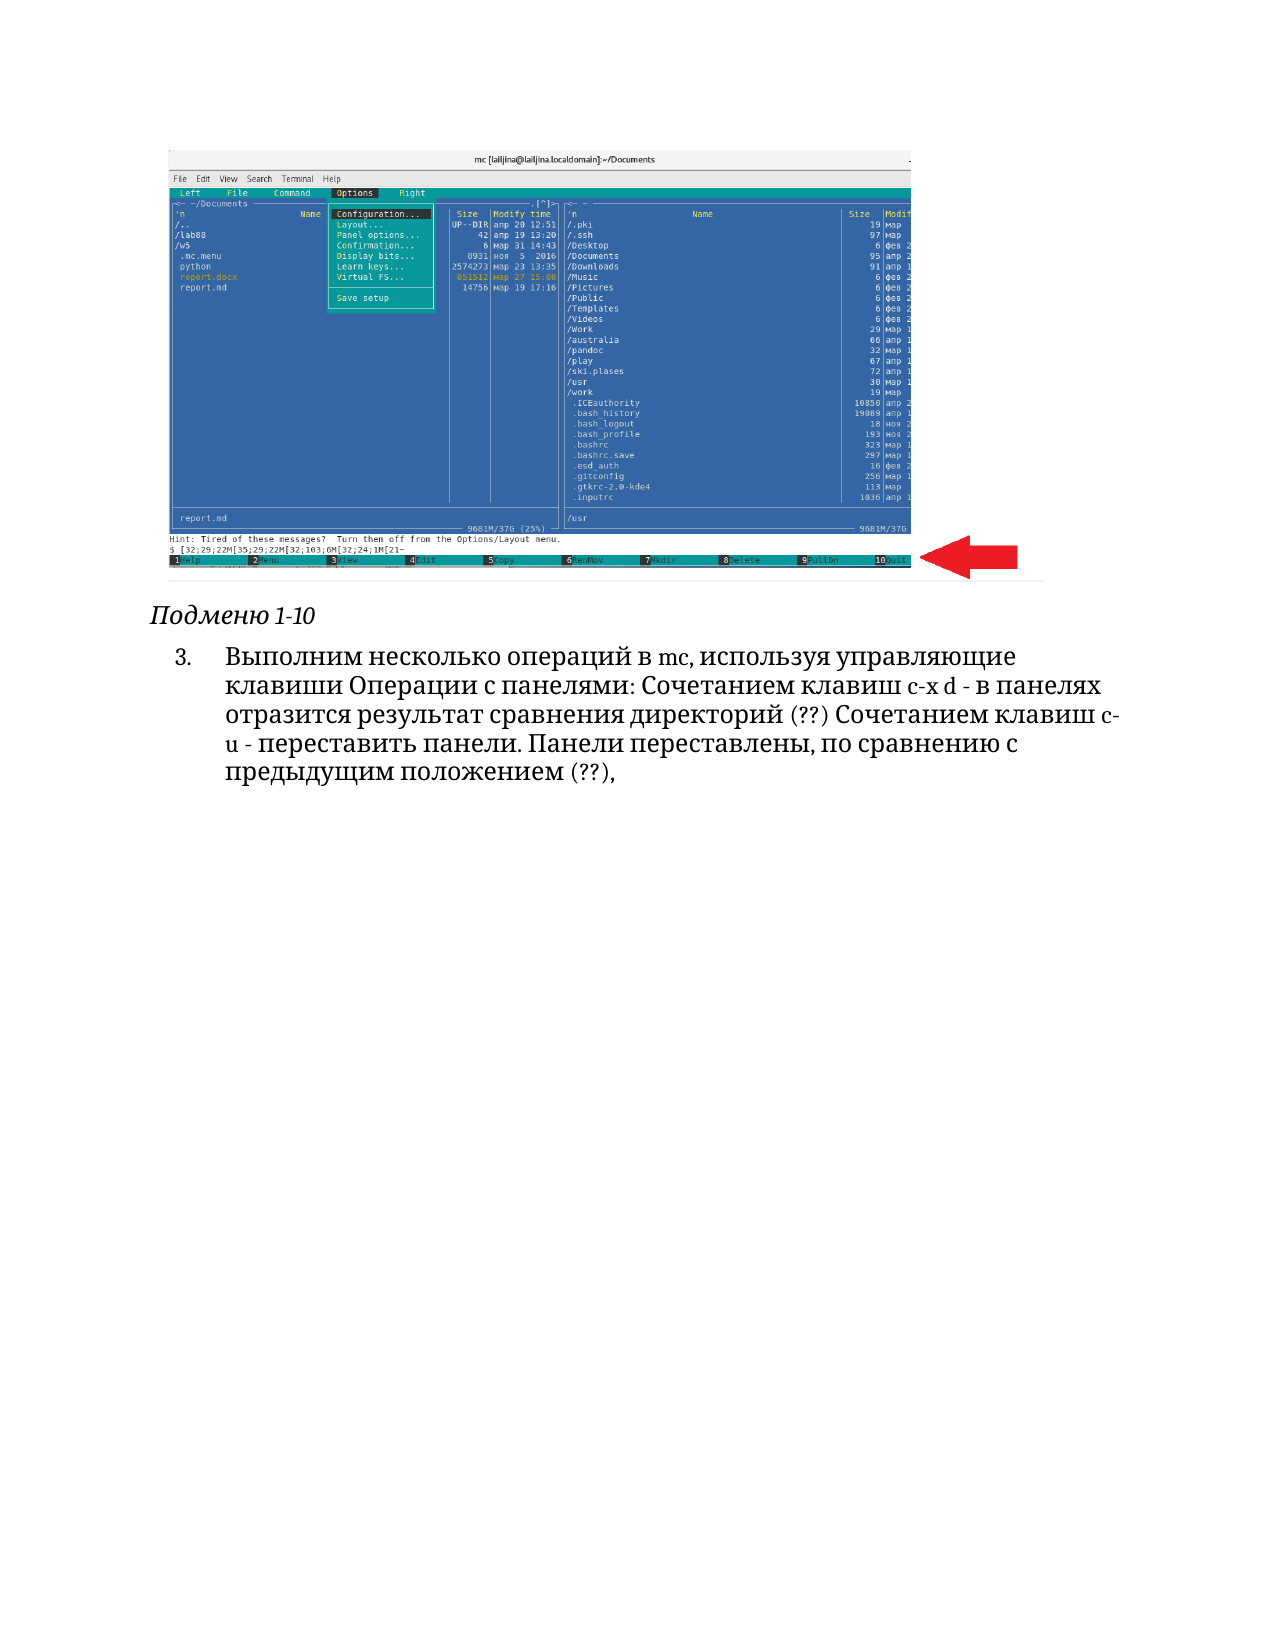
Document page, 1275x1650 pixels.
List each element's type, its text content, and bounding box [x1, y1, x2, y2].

picture [168, 150, 1044, 582]
list Выполним несколько операций в mc, используя управляющие клавиши Операции с панелями: Сочетанием клавиш c-x d - в панелях отразится результат сравнения директорий (??) Сочетанием клавиш c-u - переставить панели. Панели переставлены, по сравнению с предыдущим положением (??), [175, 643, 1125, 787]
text Подменю 1-10 [150, 602, 1125, 631]
